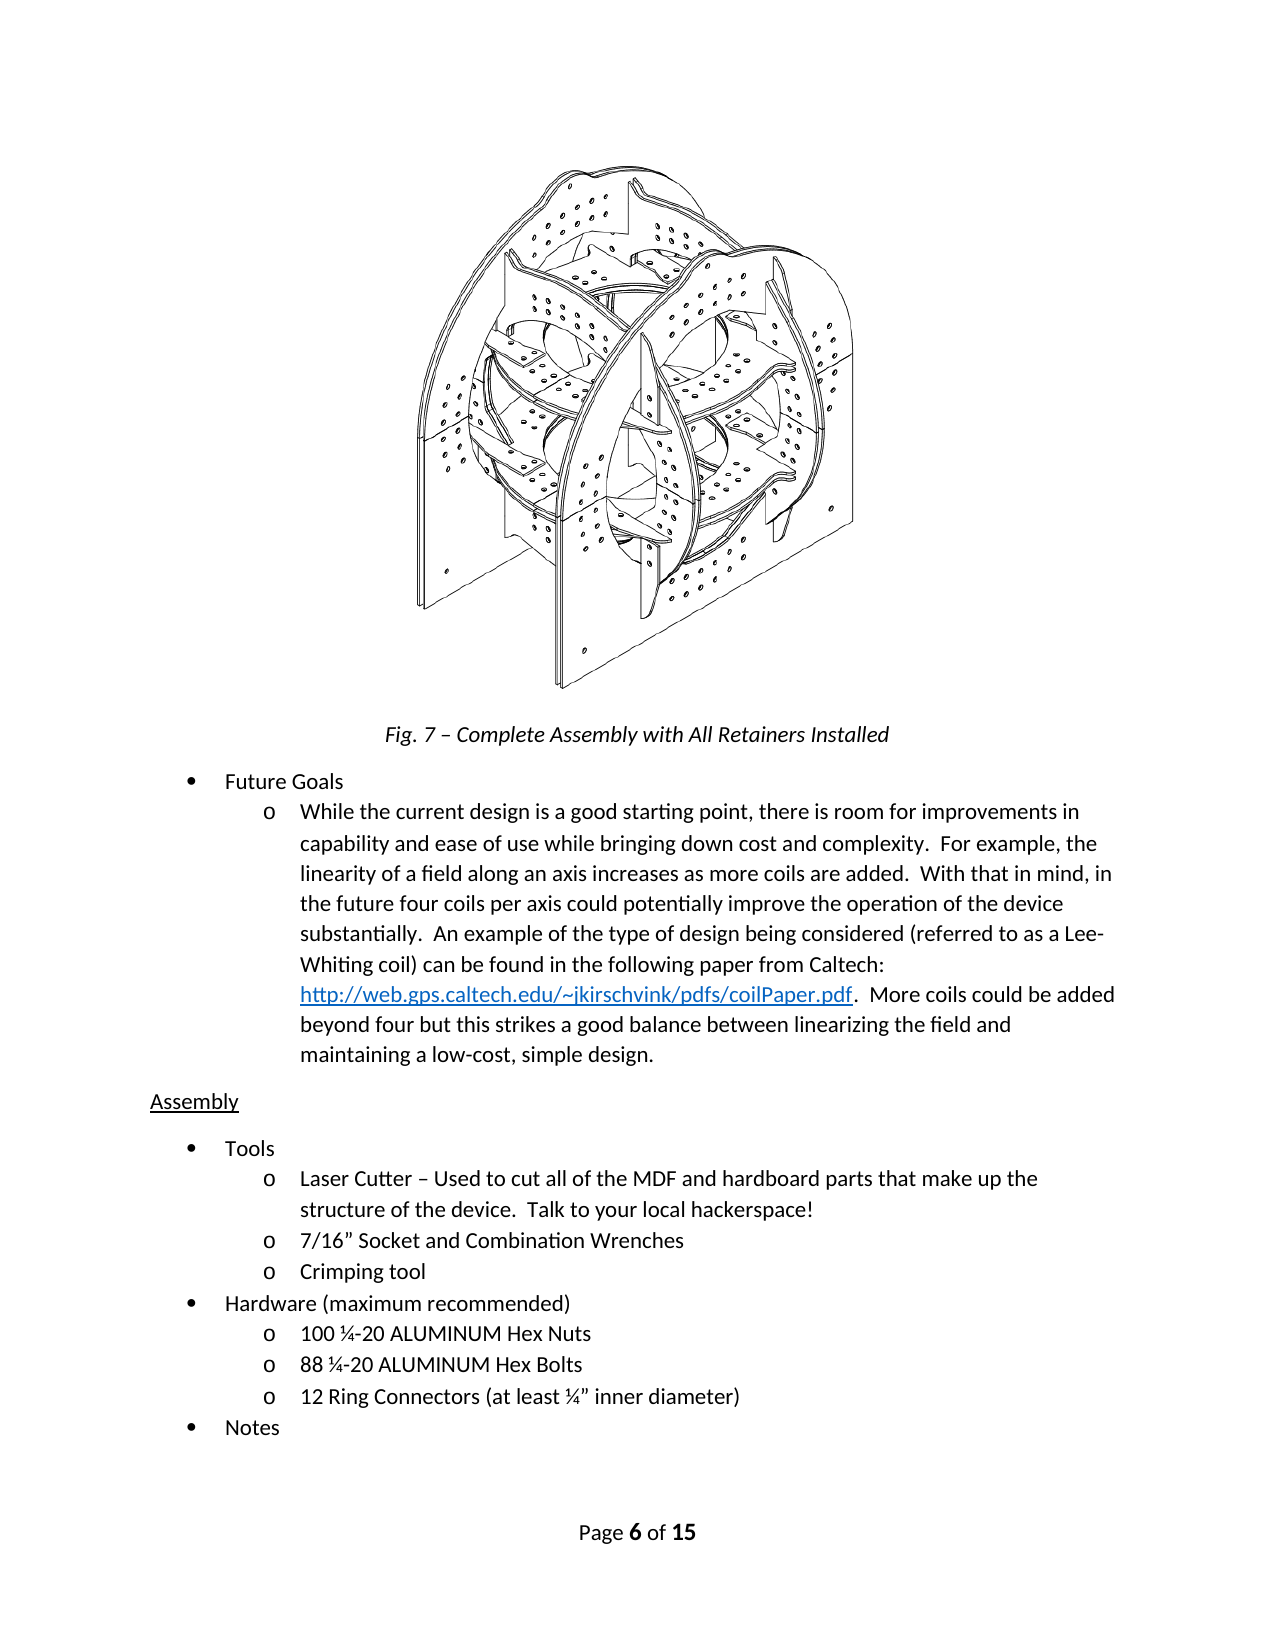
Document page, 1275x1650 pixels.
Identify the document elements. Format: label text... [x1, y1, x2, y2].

list Future Goals [187, 767, 1125, 795]
list Hardware (maximum recommended) [187, 1289, 1125, 1317]
list Crimping tool [262, 1257, 1125, 1286]
list 100 ¼-20 ALUMINUM Hex Nuts [262, 1319, 1125, 1348]
list 88 ¼-20 ALUMINUM Hex Bolts [262, 1350, 1125, 1379]
list 12 Ring Connectors (at least ¼” inner diameter) [262, 1382, 1125, 1411]
picture [398, 150, 877, 702]
list Laser Cutter – Used to cut all of the MDF and hardboard parts that make up the structure of the device. Talk to your local hackerspace! [262, 1164, 1125, 1224]
text Assembly [150, 1087, 1125, 1115]
list While the current design is a good starting point, there is room for improvements in capability and ease of use while bringing down cost and complexity. For example, the linearity of a field along an axis increases as more coils are added. With that in mind, in the future four coils per axis could potentially improve the operation of the device substantially. An example of the type of design being considered (referred to as a Lee-Whiting coil) can be found in the following paper from Caltech: http://web.gps.caltech.edu/~jkirschvink/pdfs/coilPaper.pdf. More coils could be added beyond four but this strikes a good balance between linearizing the field and maintaining a low-cost, simple design. [262, 797, 1125, 1068]
list Notes [187, 1413, 1125, 1441]
list 7/16” Socket and Combination Wrenches [262, 1226, 1125, 1255]
list Tools [187, 1134, 1125, 1162]
text Fig. 7 – Complete Assembly with All Retainers Installed [150, 720, 1125, 748]
